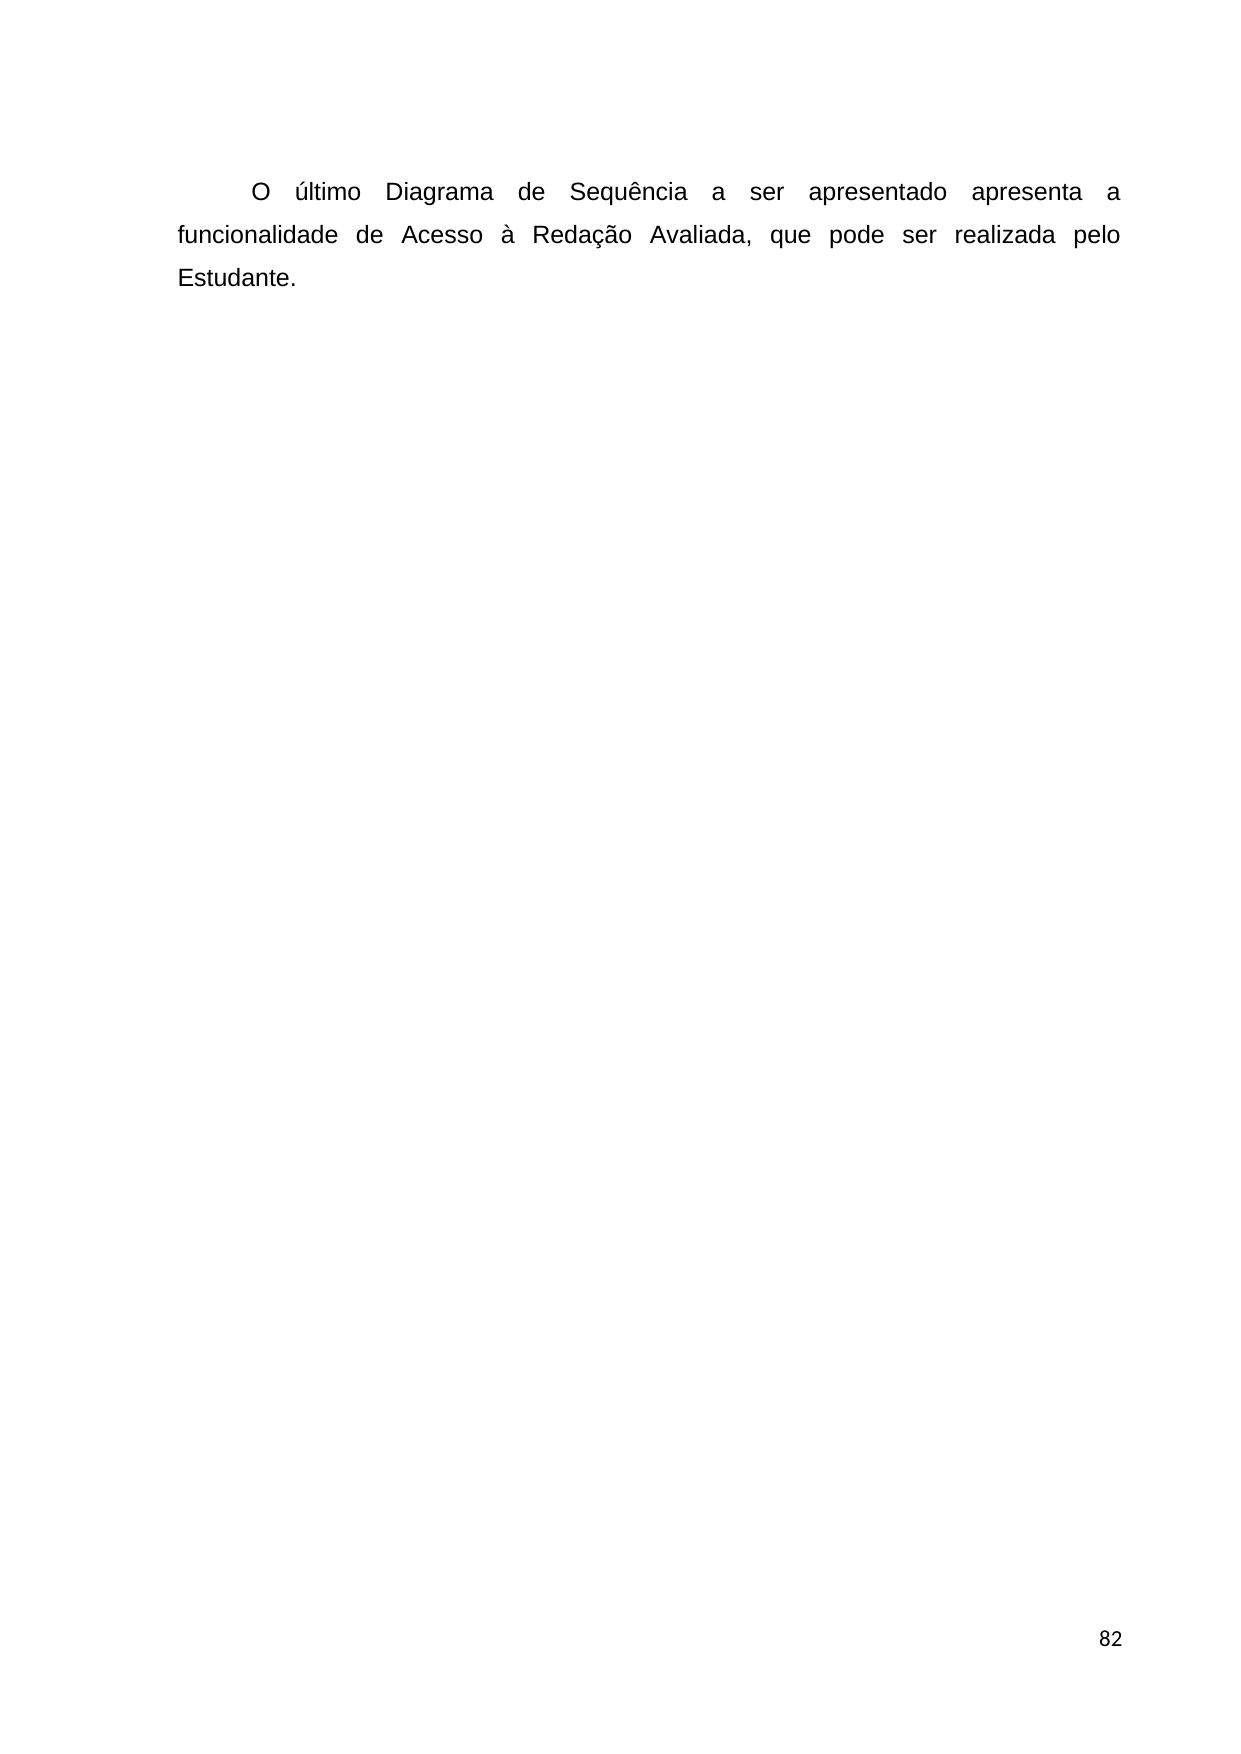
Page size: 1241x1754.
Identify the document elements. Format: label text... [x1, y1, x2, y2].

text O último Diagrama de Sequência a ser apresentado apresenta a funcionalidade de Acesso à Redação Avaliada, que pode ser realizada pelo Estudante. [177, 177, 1122, 292]
